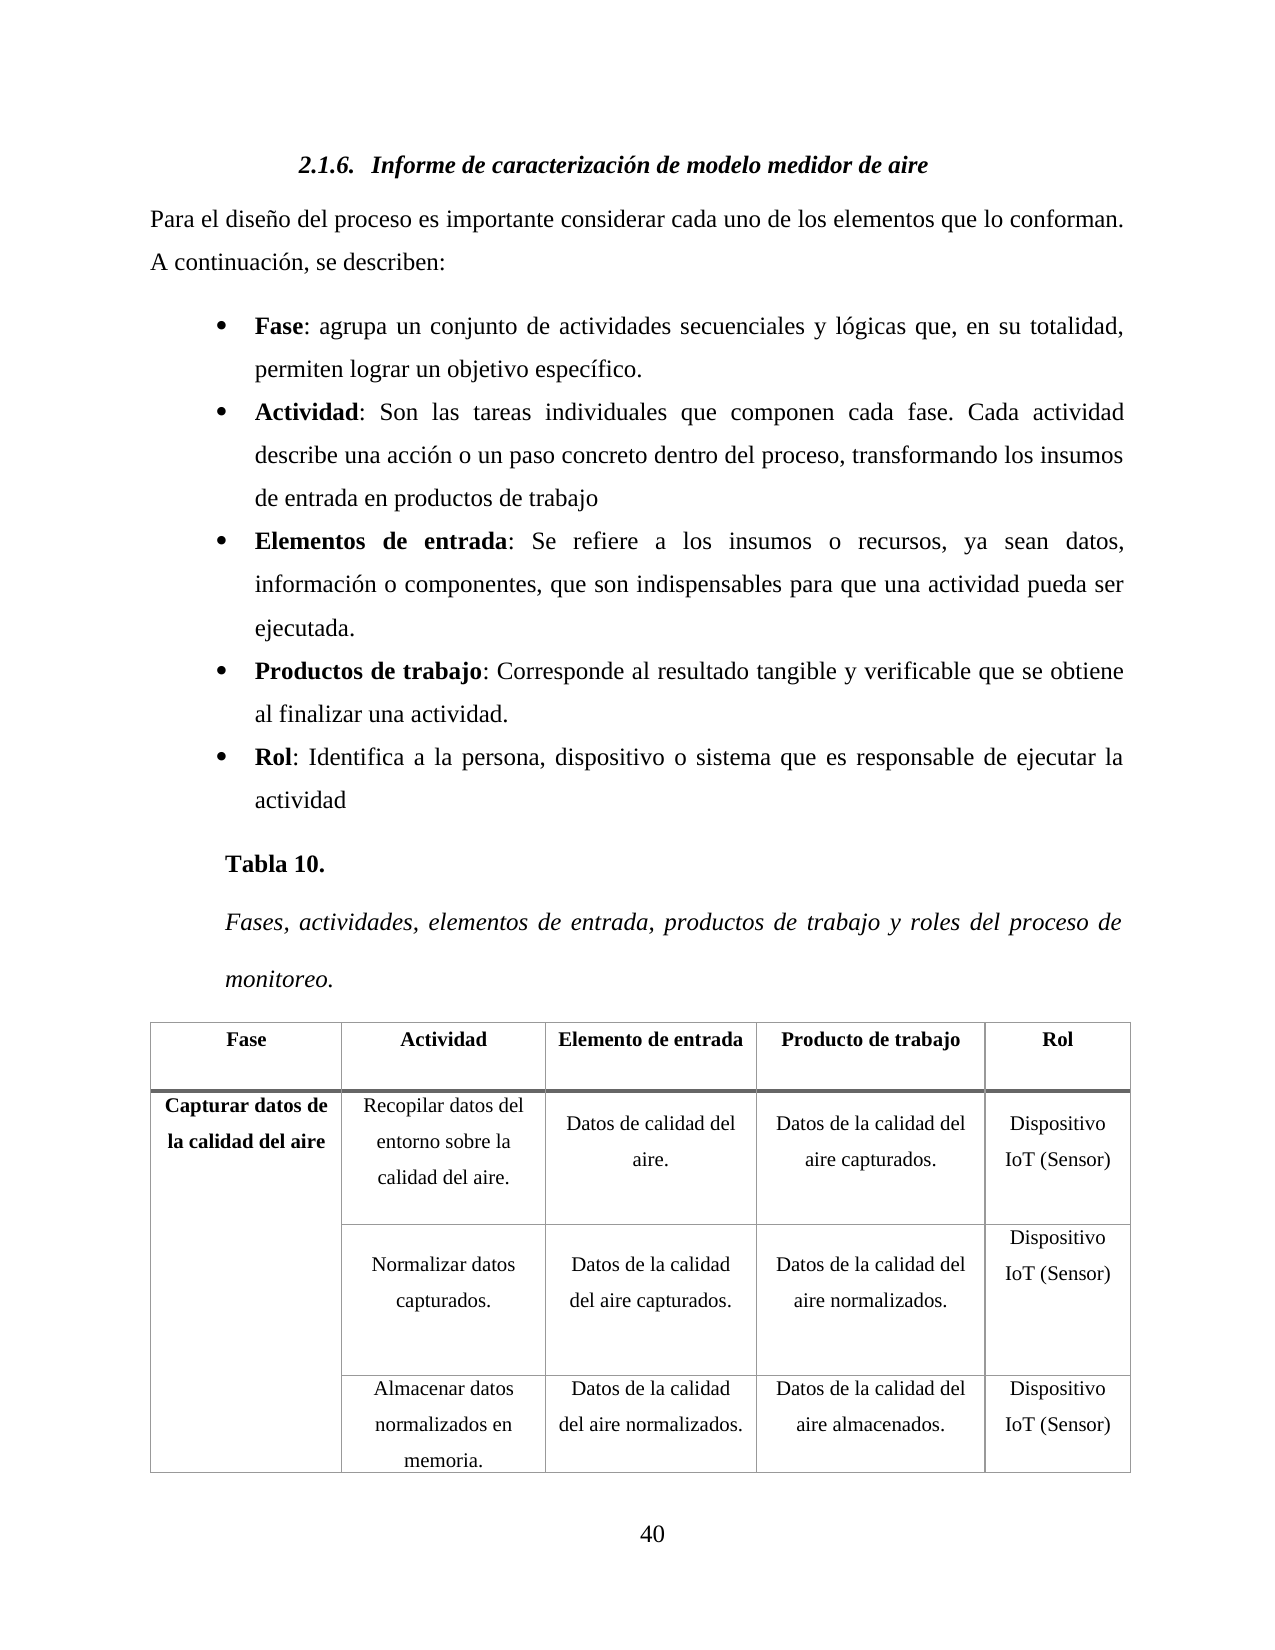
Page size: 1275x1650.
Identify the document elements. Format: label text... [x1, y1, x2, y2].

table_cell Capturar datos de la calidad del aire [151, 1093, 341, 1472]
table_header Actividad [342, 1023, 545, 1089]
text Fases, actividades, elementos de entrada, productos de trabajo y roles del proceso de monitoreo. [225, 849, 1125, 993]
table_header Producto de trabajo [757, 1023, 984, 1089]
table_cell Dispositivo IoT (Sensor) [986, 1376, 1130, 1472]
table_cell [546, 1376, 756, 1472]
table_cell Datos de calidad del aire. [546, 1093, 756, 1224]
table_cell Datos de la calidad del aire capturados. [546, 1225, 756, 1374]
text Para el diseño del proceso es importante considerar cada uno de los elementos que lo conforman. A continuación, se describen: [150, 204, 1125, 276]
table_header Elemento de entrada [546, 1023, 756, 1089]
table_cell Datos de la calidad del aire capturados. [757, 1093, 984, 1224]
table_cell Recopilar datos del entorno sobre la calidad del aire. [342, 1093, 545, 1224]
list Elementos de entrada: Se refiere a los insumos o recursos, ya sean datos, información o componentes, que son indispensables para que una actividad pueda ser ejecutada. [217, 526, 1125, 641]
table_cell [342, 1376, 545, 1472]
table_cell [757, 1376, 984, 1472]
table_cell Datos de la calidad del aire normalizados. [757, 1225, 984, 1374]
text Informe de caracterización de modelo medidor de aire [299, 150, 1125, 179]
table_header Rol [986, 1023, 1130, 1089]
table_cell Dispositivo IoT (Sensor) [986, 1093, 1130, 1224]
list Productos de trabajo: Corresponde al resultado tangible y verificable que se obtiene al finalizar una actividad. [217, 656, 1125, 728]
list Actividad: Son las tareas individuales que componen cada fase. Cada actividad describe una acción o un paso concreto dentro del proceso, transformando los insumos de entrada en productos de trabajo [217, 397, 1125, 512]
table_header Fase [151, 1023, 341, 1089]
table_cell Dispositivo IoT (Sensor) [986, 1225, 1130, 1374]
list Rol: Identifica a la persona, dispositivo o sistema que es responsable de ejecutar la actividad [217, 742, 1125, 814]
table_cell Normalizar datos capturados. [342, 1225, 545, 1374]
list Fase: agrupa un conjunto de actividades secuenciales y lógicas que, en su totalidad, permiten lograr un objetivo específico. [217, 311, 1125, 383]
